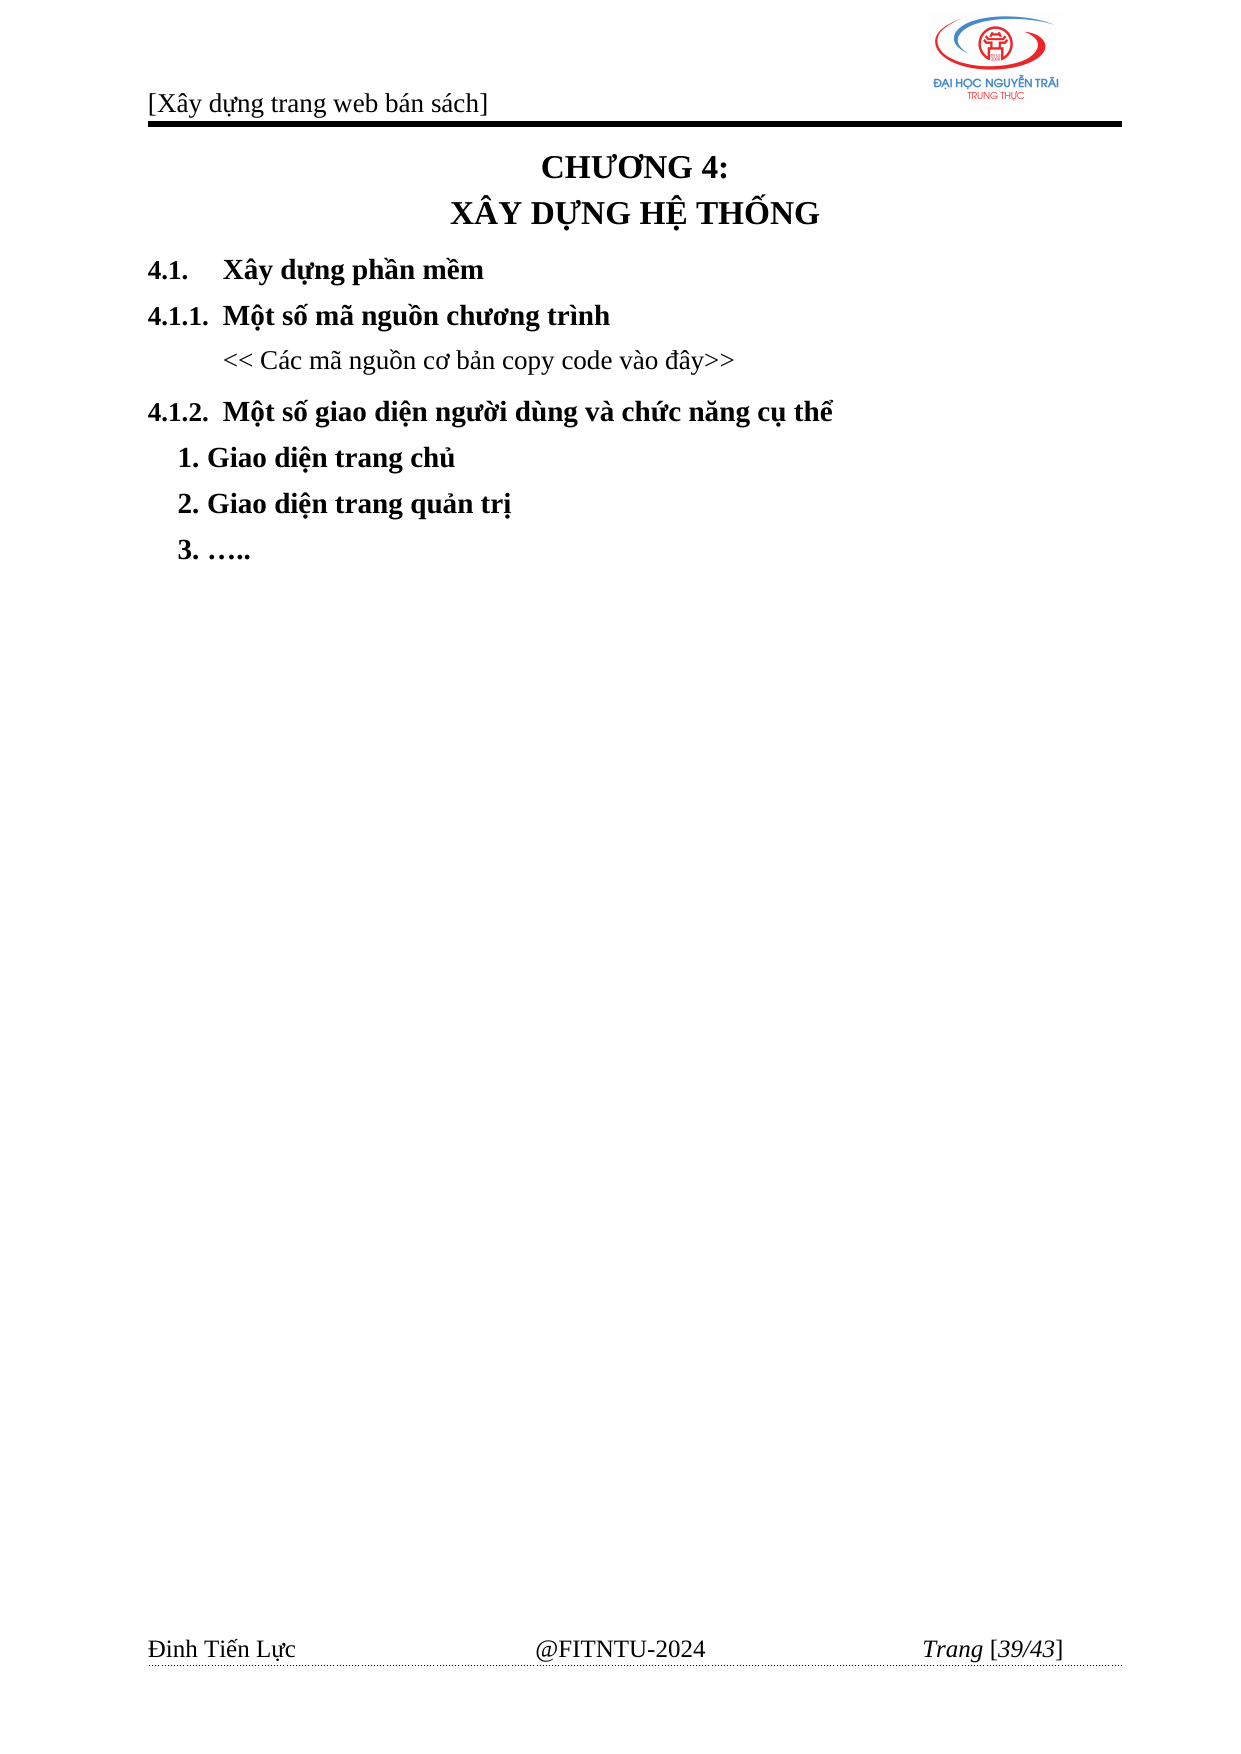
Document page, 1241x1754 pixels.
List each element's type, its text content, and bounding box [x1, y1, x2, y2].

text << Các mã nguồn cơ bản copy code vào đây>> [148, 344, 1122, 375]
subtitle Một số giao diện người dùng và chức năng cụ thể [148, 394, 1122, 427]
subtitle Xây dựng phần mềm [148, 252, 1122, 286]
subtitle ….. [177, 532, 1122, 566]
subtitle Giao diện trang chủ [177, 440, 1122, 473]
subtitle Giao diện trang quản trị [177, 486, 1122, 519]
picture [926, 11, 1065, 104]
subtitle Một số mã nguồn chương trình [148, 298, 1122, 332]
subtitle CHƯƠNG 4: XÂY DỰNG HỆ THỐNG [148, 148, 1122, 232]
